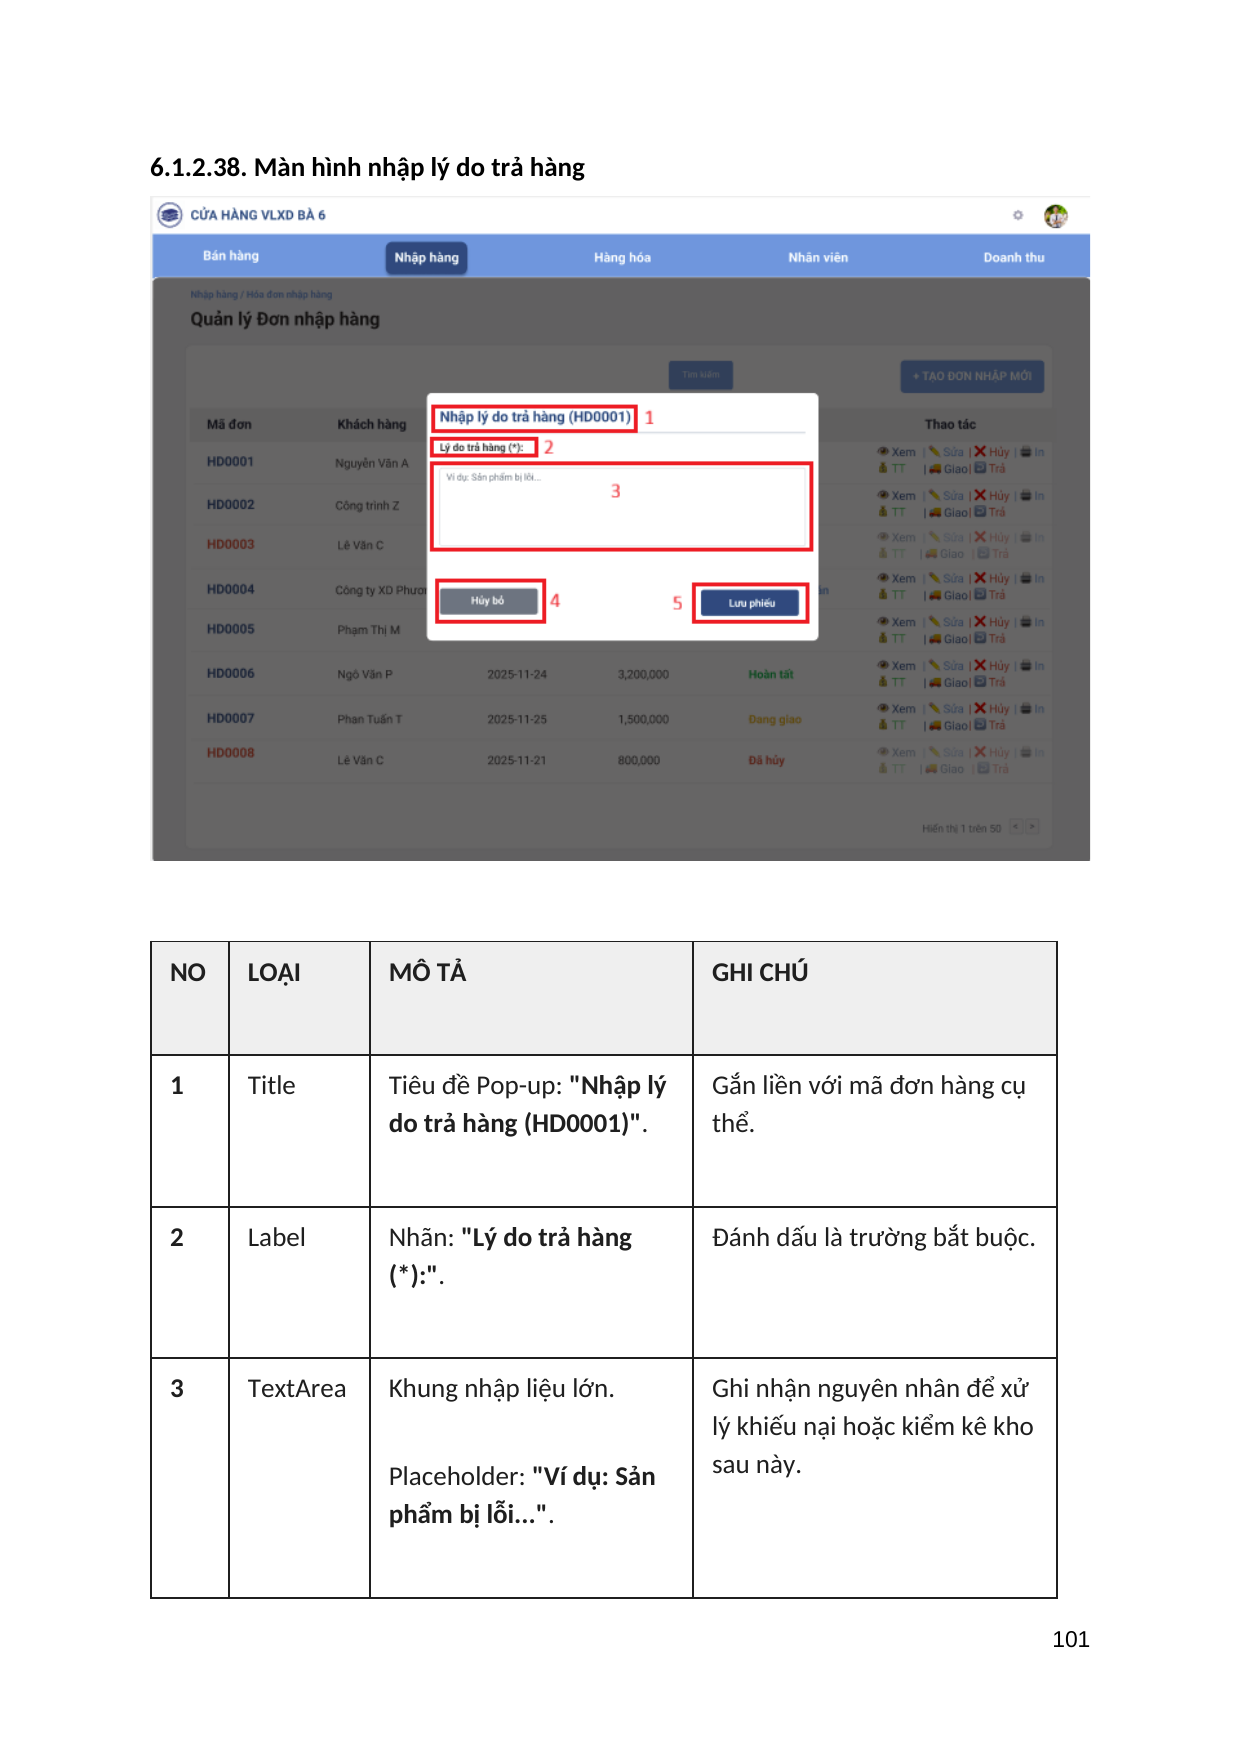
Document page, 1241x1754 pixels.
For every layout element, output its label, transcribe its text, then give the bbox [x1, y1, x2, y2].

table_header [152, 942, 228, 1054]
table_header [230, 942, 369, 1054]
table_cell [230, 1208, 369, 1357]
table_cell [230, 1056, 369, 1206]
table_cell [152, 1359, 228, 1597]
subtitle 6.1.2.38. Màn hình nhập lý do trả hàng [150, 150, 1090, 183]
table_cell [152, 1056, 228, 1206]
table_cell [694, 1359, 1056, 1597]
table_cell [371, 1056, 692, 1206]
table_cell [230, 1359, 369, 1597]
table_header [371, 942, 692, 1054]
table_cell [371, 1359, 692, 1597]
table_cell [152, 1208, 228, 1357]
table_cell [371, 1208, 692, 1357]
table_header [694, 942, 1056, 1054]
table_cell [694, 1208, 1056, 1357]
picture [150, 196, 1091, 861]
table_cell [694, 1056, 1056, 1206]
